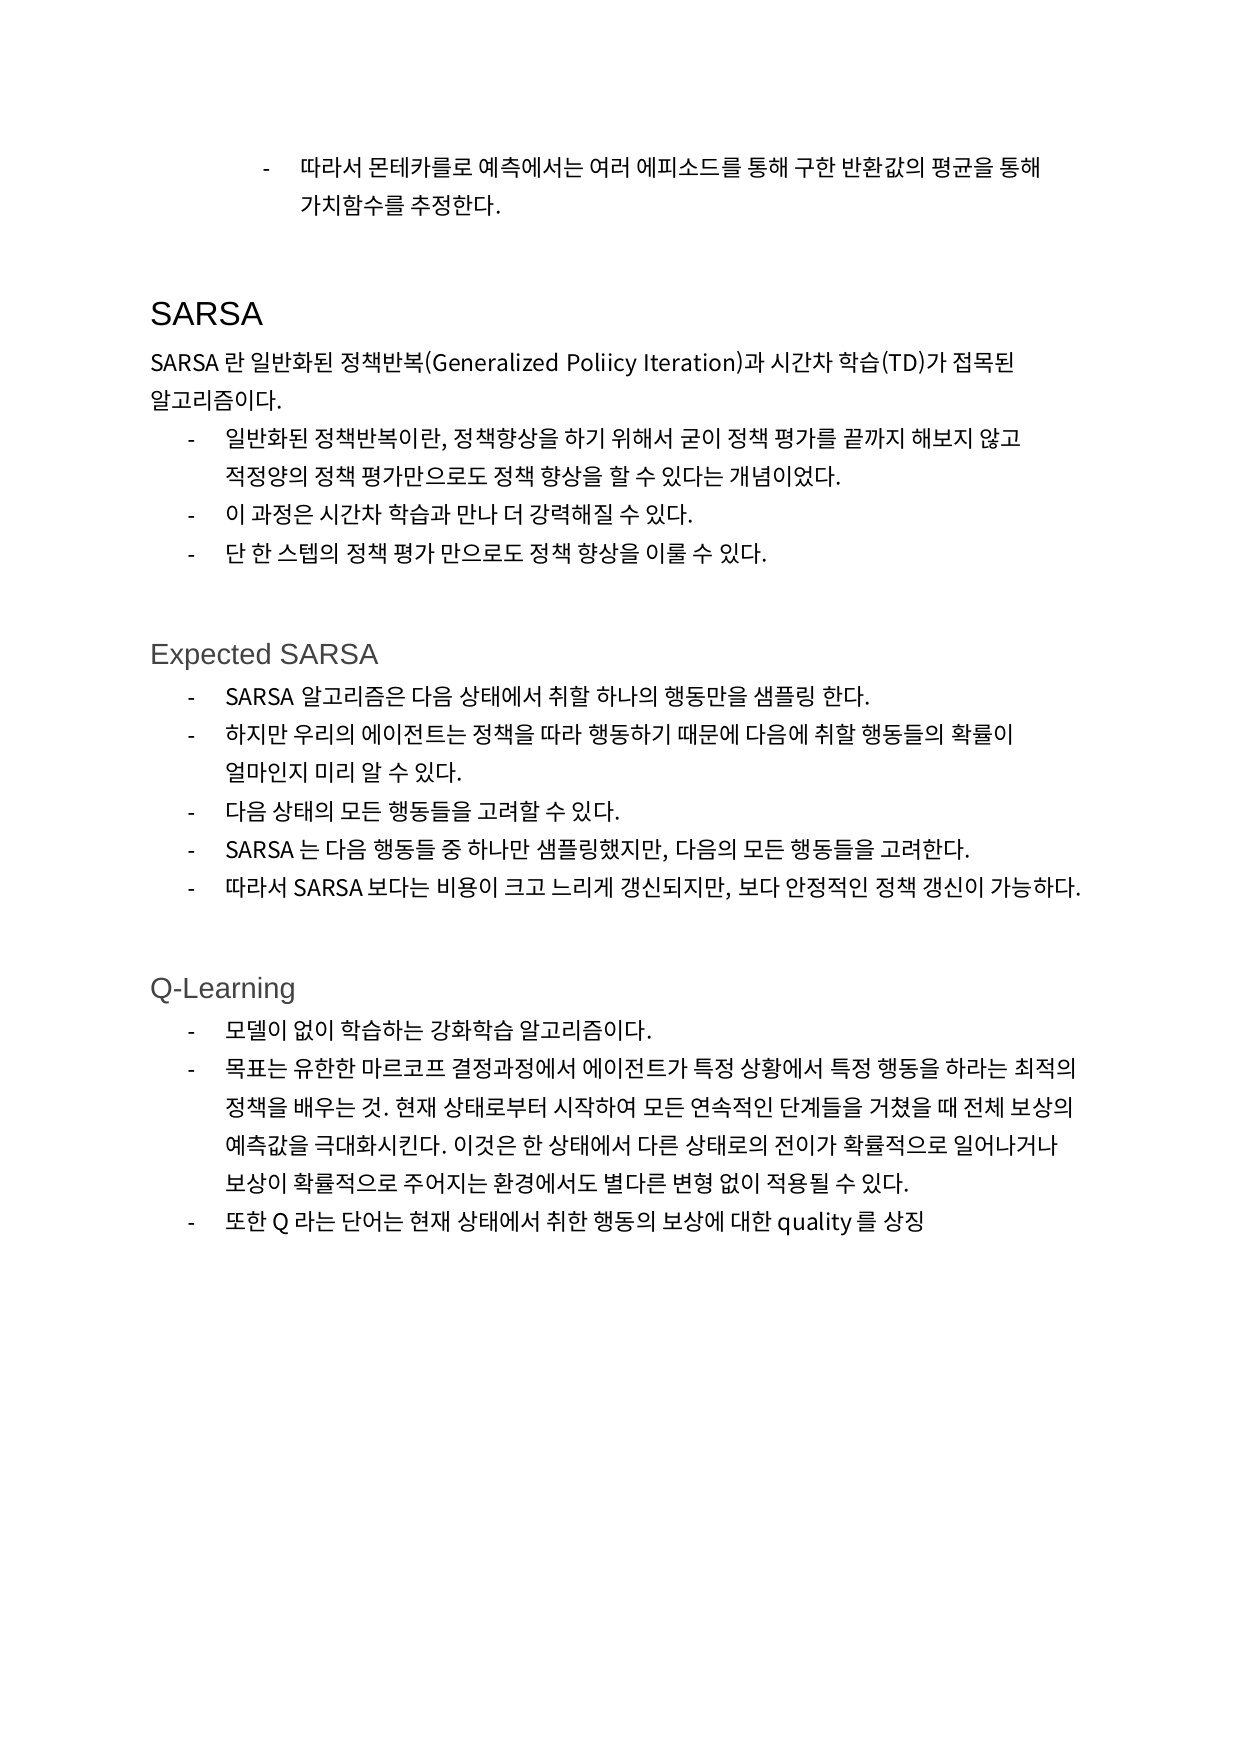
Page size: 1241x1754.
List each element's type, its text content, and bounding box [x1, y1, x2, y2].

list 따라서 SARSA보다는 비용이 크고 느리게 갱신되지만, 보다 안정적인 정책 갱신이 가능하다. [187, 870, 1090, 903]
subtitle Expected SARSA [150, 637, 1090, 671]
subtitle Q-Learning [150, 971, 1090, 1005]
list 이 과정은 시간차 학습과 만나 더 강력해질 수 있다. [187, 497, 1090, 531]
list 단 한 스텝의 정책 평가 만으로도 정책 향상을 이룰 수 있다. [187, 536, 1090, 569]
list 목표는 유한한 마르코프 결정과정에서 에이전트가 특정 상황에서 특정 행동을 하라는 최적의 정책을 배우는 것. 현재 상태로부터 시작하여 모든 연속적인 단계들을 거쳤을 때 전체 보상의 예측값을 극대화시킨다. 이것은 한 상태에서 다른 상태로의 전이가 확률적으로 일어나거나 보상이 확률적으로 주어지는 환경에서도 별다른 변형 없이 적용될 수 있다. [187, 1051, 1090, 1199]
list 일반화된 정책반복이란, 정책향상을 하기 위해서 굳이 정책 평가를 끝까지 해보지 않고 적정양의 정책 평가만으로도 정책 향상을 할 수 있다는 개념이었다. [187, 421, 1090, 492]
list 따라서 몬테카를로 예측에서는 여러 에피소드를 통해 구한 반환값의 평균을 통해 가치함수를 추정한다. [262, 150, 1090, 221]
list 또한 Q라는 단어는 현재 상태에서 취한 행동의 보상에 대한 quality를 상징 [187, 1204, 1090, 1237]
list 하지만 우리의 에이전트는 정책을 따라 행동하기 때문에 다음에 취할 행동들의 확률이 얼마인지 미리 알 수 있다. [187, 717, 1090, 788]
list 모델이 없이 학습하는 강화학습 알고리즘이다. [187, 1013, 1090, 1046]
list 다음 상태의 모든 행동들을 고려할 수 있다. [187, 793, 1090, 827]
list SARSA는 다음 행동들 중 하나만 샘플링했지만, 다음의 모든 행동들을 고려한다. [187, 832, 1090, 865]
list SARSA 알고리즘은 다음 상태에서 취할 하나의 행동만을 샘플링 한다. [187, 679, 1090, 712]
subtitle SARSA [150, 294, 1090, 332]
text SARSA란 일반화된 정책반복(Generalized Poliicy Iteration)과 시간차 학습(TD)가 접목된 알고리즘이다. [150, 345, 1090, 416]
